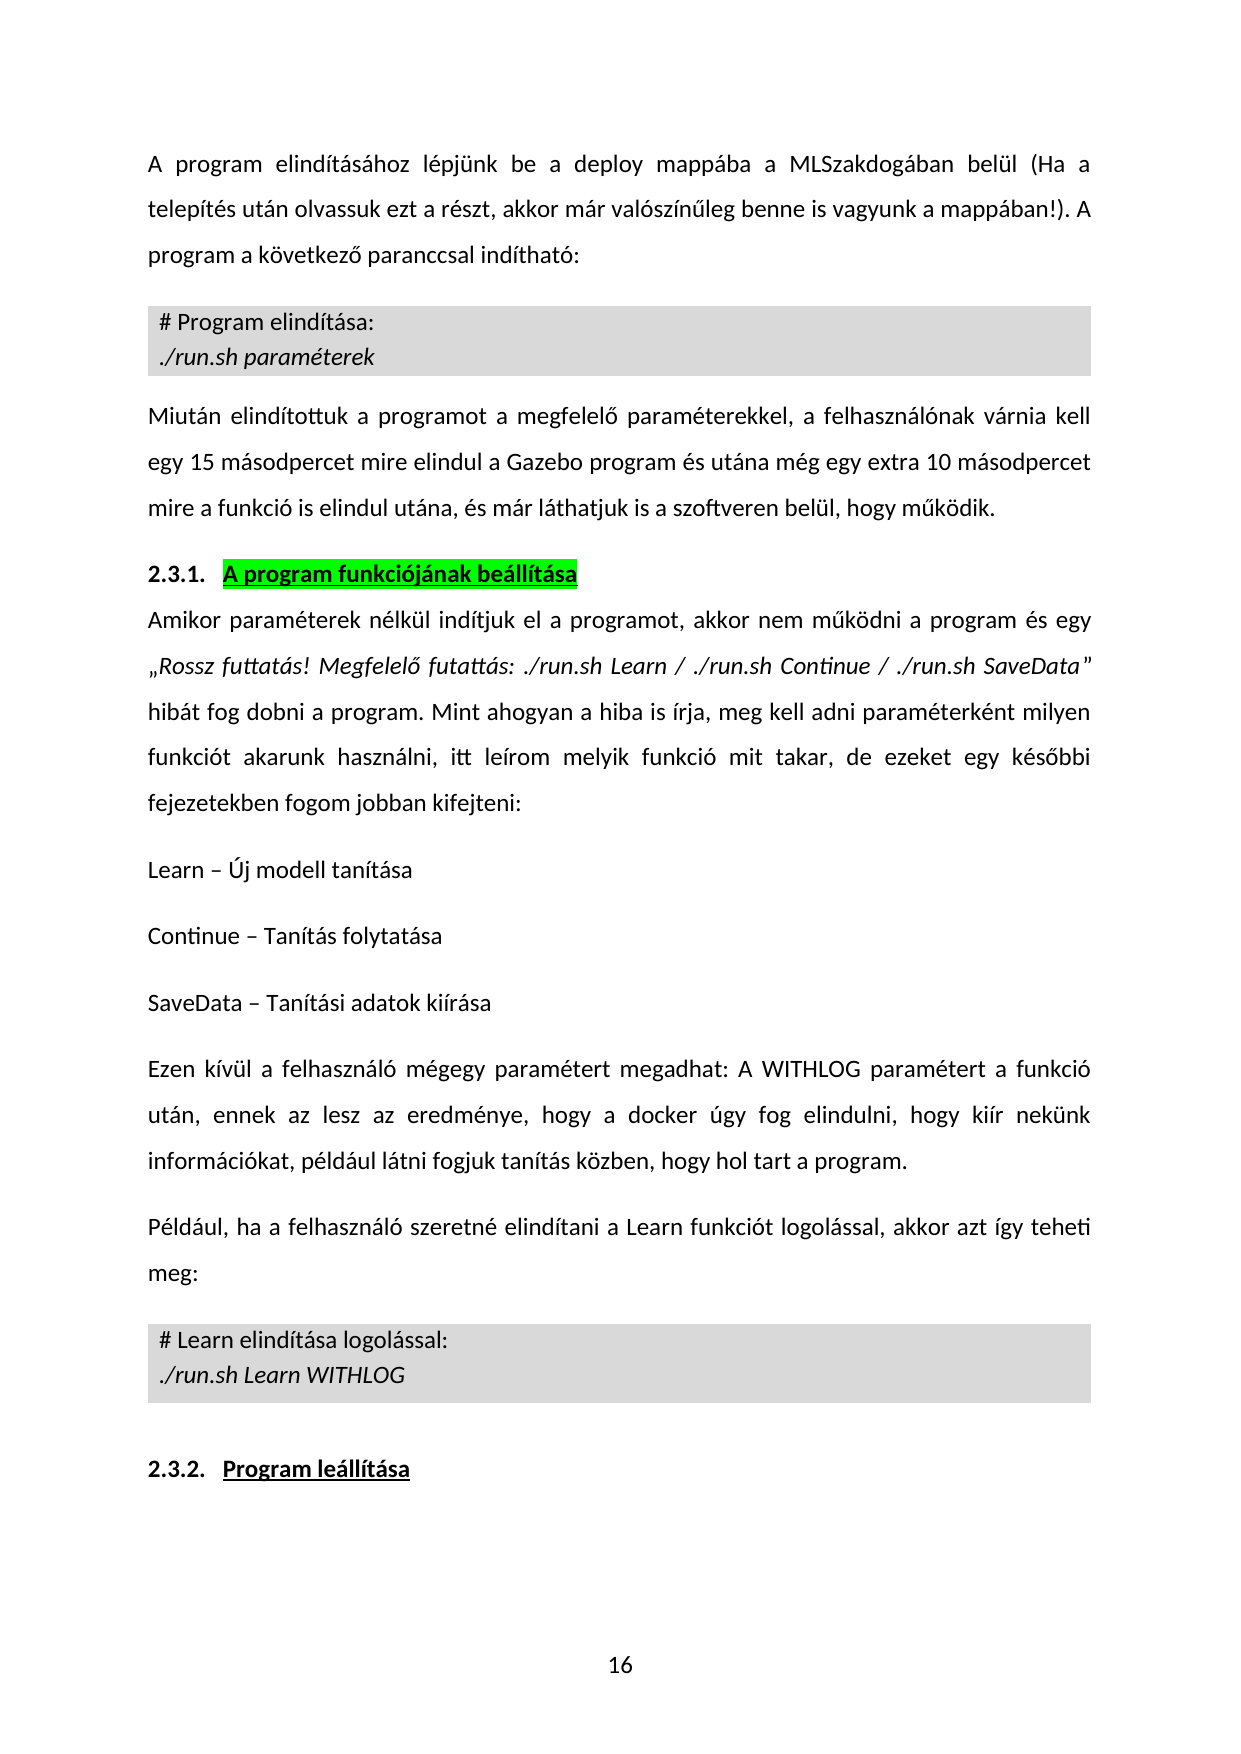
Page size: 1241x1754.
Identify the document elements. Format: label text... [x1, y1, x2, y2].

table_header # Program elindítása: ./run.sh paraméterek [148, 306, 1091, 376]
text Learn – Új modell tanítása [148, 854, 1092, 884]
text Ezen kívül a felhasználó mégegy paramétert megadhat: A WITHLOG paramétert a funkció után, ennek az lesz az eredménye, hogy a docker úgy fog elindulni, hogy kiír nekünk információkat, például látni fogjuk tanítás közben, hogy hol tart a program. [148, 1053, 1092, 1175]
subtitle A program funkciójának beállítása [148, 558, 1092, 589]
text SaveData – Tanítási adatok kiírása [148, 987, 1092, 1017]
text Például, ha a felhasználó szeretné elindítani a Learn funkciót logolással, akkor azt így teheti meg: [148, 1211, 1092, 1288]
text Amikor paraméterek nélkül indítjuk el a programot, akkor nem működni a program és egy „Rossz futtatás! Megfelelő futattás: ./run.sh Learn / ./run.sh Continue / ./run.sh SaveData” hibát fog dobni a program. Mint ahogyan a hiba is írja, meg kell adni paraméterként milyen funkciót akarunk használni, itt leírom melyik funkció mit takar, de ezeket egy későbbi fejezetekben fogom jobban kifejteni: [148, 604, 1092, 818]
text A program elindításához lépjünk be a deploy mappába a MLSzakdogában belül (Ha a telepítés után olvassuk ezt a részt, akkor már valószínűleg benne is vagyunk a mappában!). A program a következő paranccsal indítható: [148, 148, 1092, 270]
subtitle Program leállítása [148, 1453, 1092, 1484]
text Miután elindítottuk a programot a megfelelő paraméterekkel, a felhasználónak várnia kell egy 15 másodpercet mire elindul a Gazebo program és utána még egy extra 10 másodpercet mire a funkció is elindul utána, és már láthatjuk is a szoftveren belül, hogy működik. [148, 401, 1092, 522]
table_header # Learn elindítása logolással: ./run.sh Learn WITHLOG [148, 1324, 1091, 1403]
text Continue – Tanítás folytatása [148, 920, 1092, 951]
